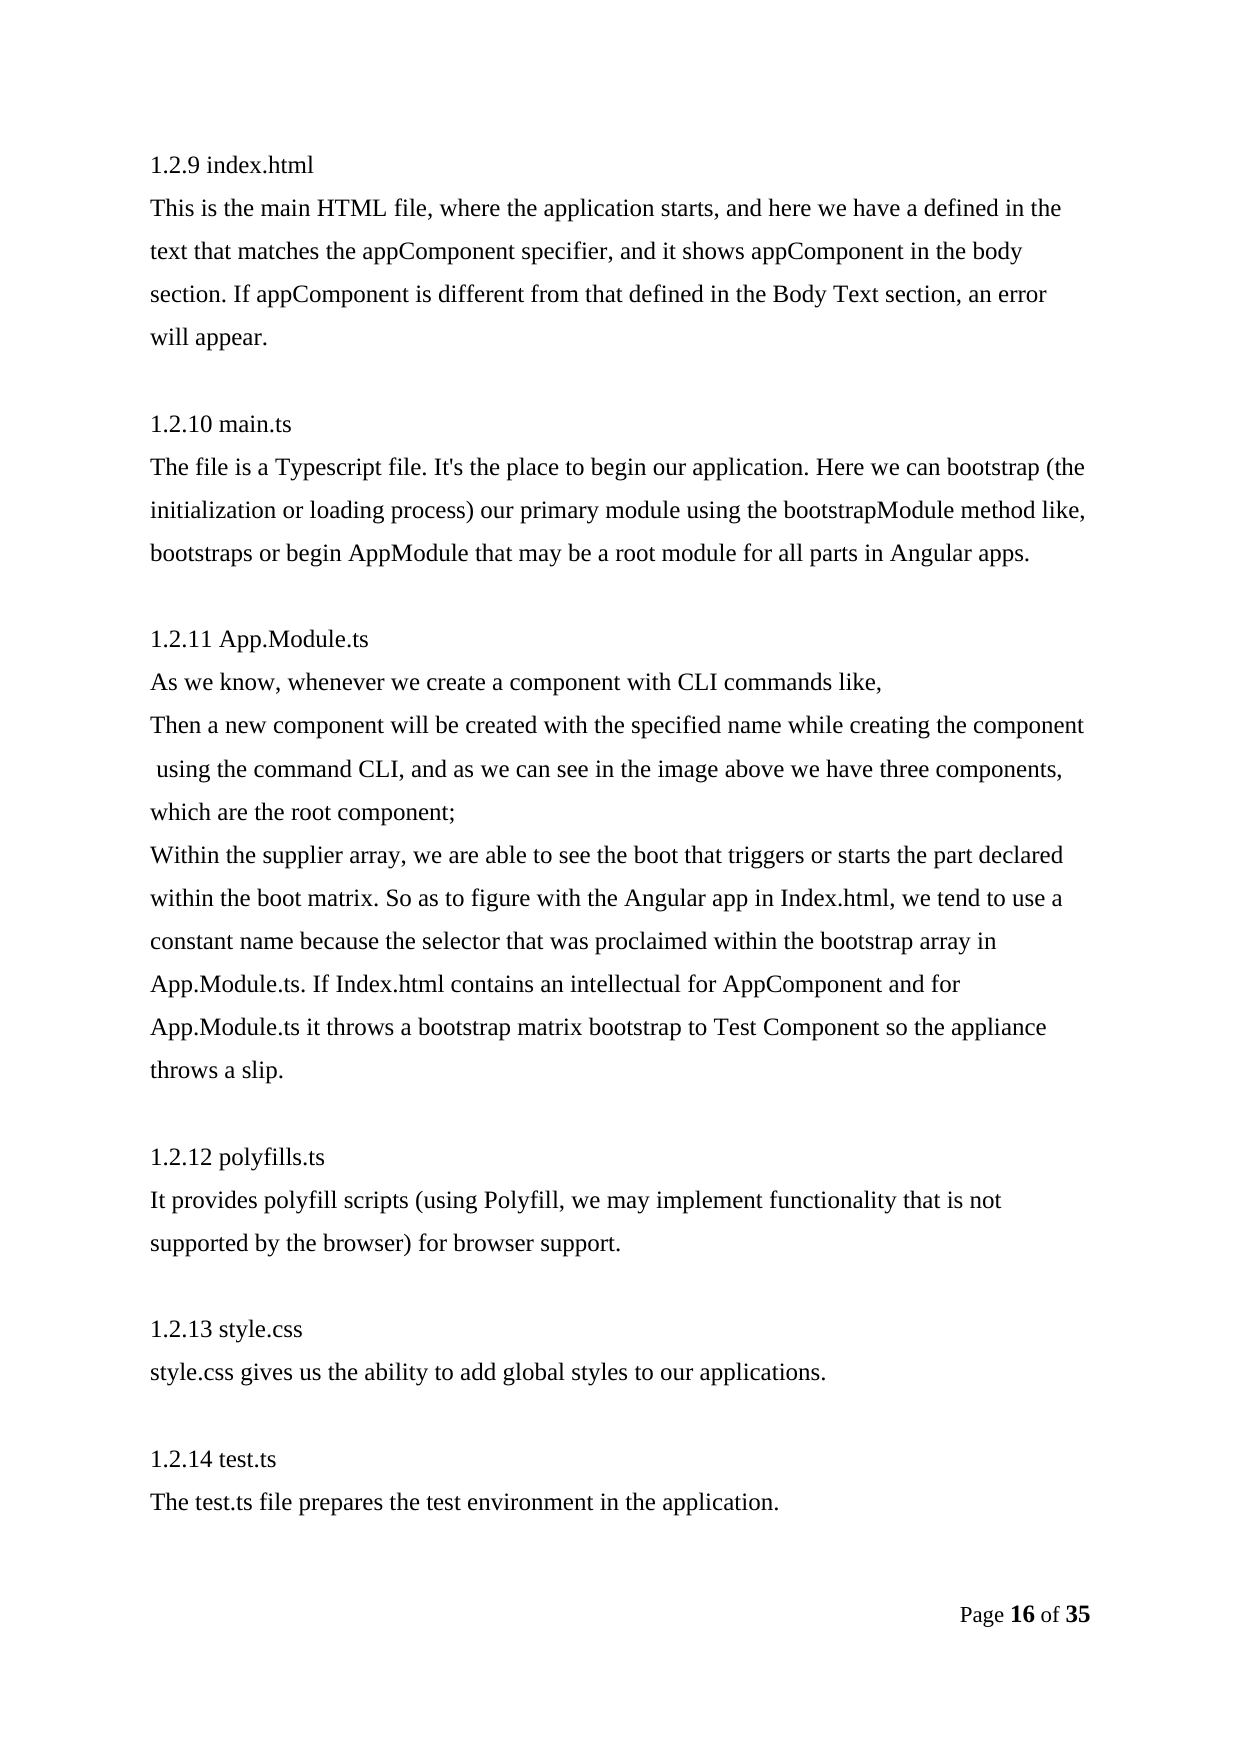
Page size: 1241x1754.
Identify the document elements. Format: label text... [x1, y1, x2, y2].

text It provides polyfill scripts (using Polyfill, we may implement functionality that is not supported by the browser) for browser support. [150, 1185, 1090, 1257]
text 1.2.14 test.ts [150, 1444, 1090, 1472]
text This is the main HTML file, where the application starts, and here we have a defined in the text that matches the appComponent specifier, and it shows appComponent in the body section. If appComponent is different from that defined in the Body Text section, an error will appear. [150, 193, 1090, 351]
text 1.2.12 polyfills.ts [150, 1142, 1090, 1171]
text 1.2.10 main.ts [150, 409, 1090, 437]
text Then a new component will be created with the specified name while creating the component [150, 711, 1090, 739]
text The test.ts file prepares the test environment in the application. [150, 1487, 1090, 1516]
text As we know, whenever we create a component with CLI commands like, [150, 667, 1090, 696]
text 1.2.13 style.css [150, 1314, 1090, 1343]
text 1.2.9 index.html [150, 150, 1090, 179]
text style.css gives us the ability to add global styles to our applications. [150, 1357, 1090, 1386]
text Within the supplier array, we are able to see the boot that triggers or starts the part declared within the boot matrix. So as to figure with the Angular app in Index.html, we tend to use a constant name because the selector that was proclaimed within the bootstrap array in App.Module.ts. If Index.html contains an intellectual for AppComponent and for App.Module.ts it throws a bootstrap matrix bootstrap to Test Component so the appliance throws a slip. [150, 840, 1090, 1084]
text The file is a Typescript file. It's the place to begin our application. Here we can bootstrap (the initialization or loading process) our primary module using the bootstrapModule method like, bootstraps or begin AppModule that may be a root module for all parts in Angular apps. [150, 452, 1090, 567]
text 1.2.11 App.Module.ts [150, 624, 1090, 653]
text using the command CLI, and as we can see in the image above we have three components, which are the root component; [150, 754, 1090, 826]
